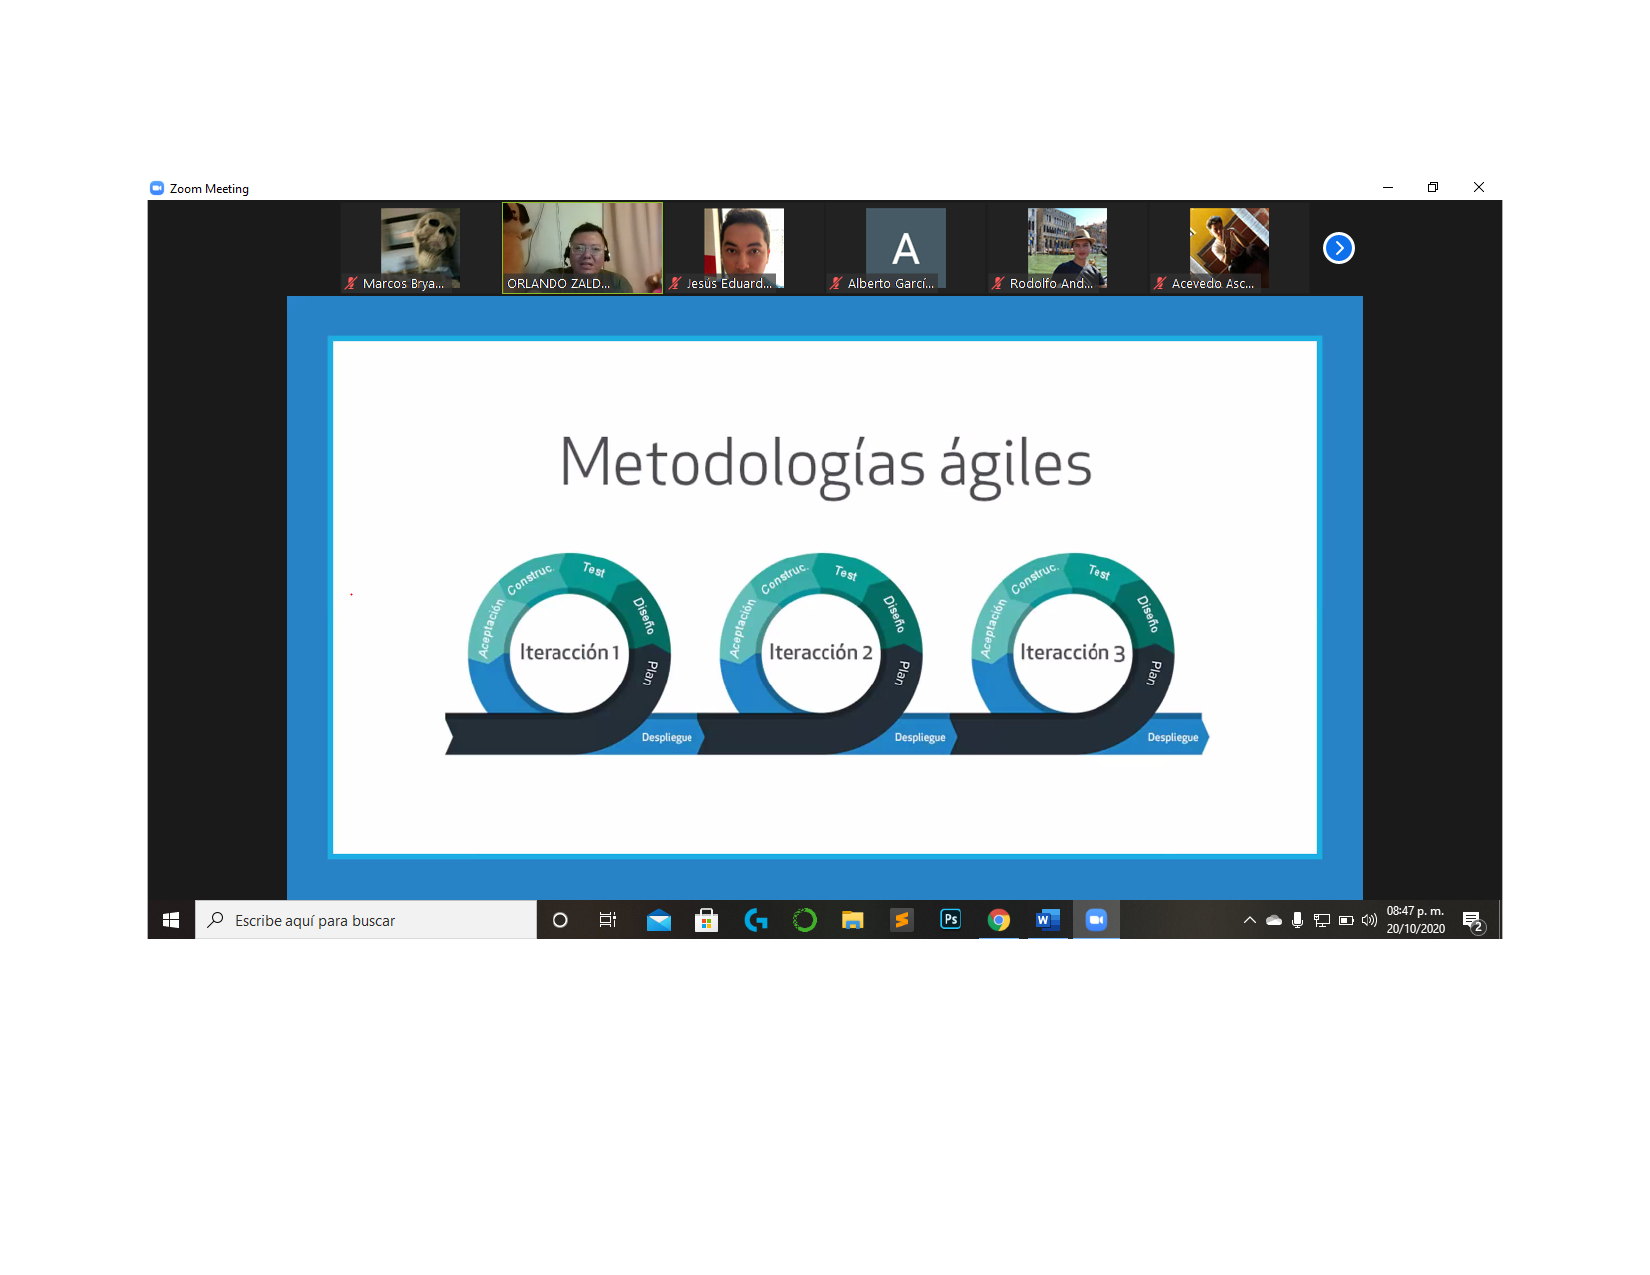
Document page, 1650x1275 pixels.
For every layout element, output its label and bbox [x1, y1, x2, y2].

picture [147, 177, 1503, 939]
